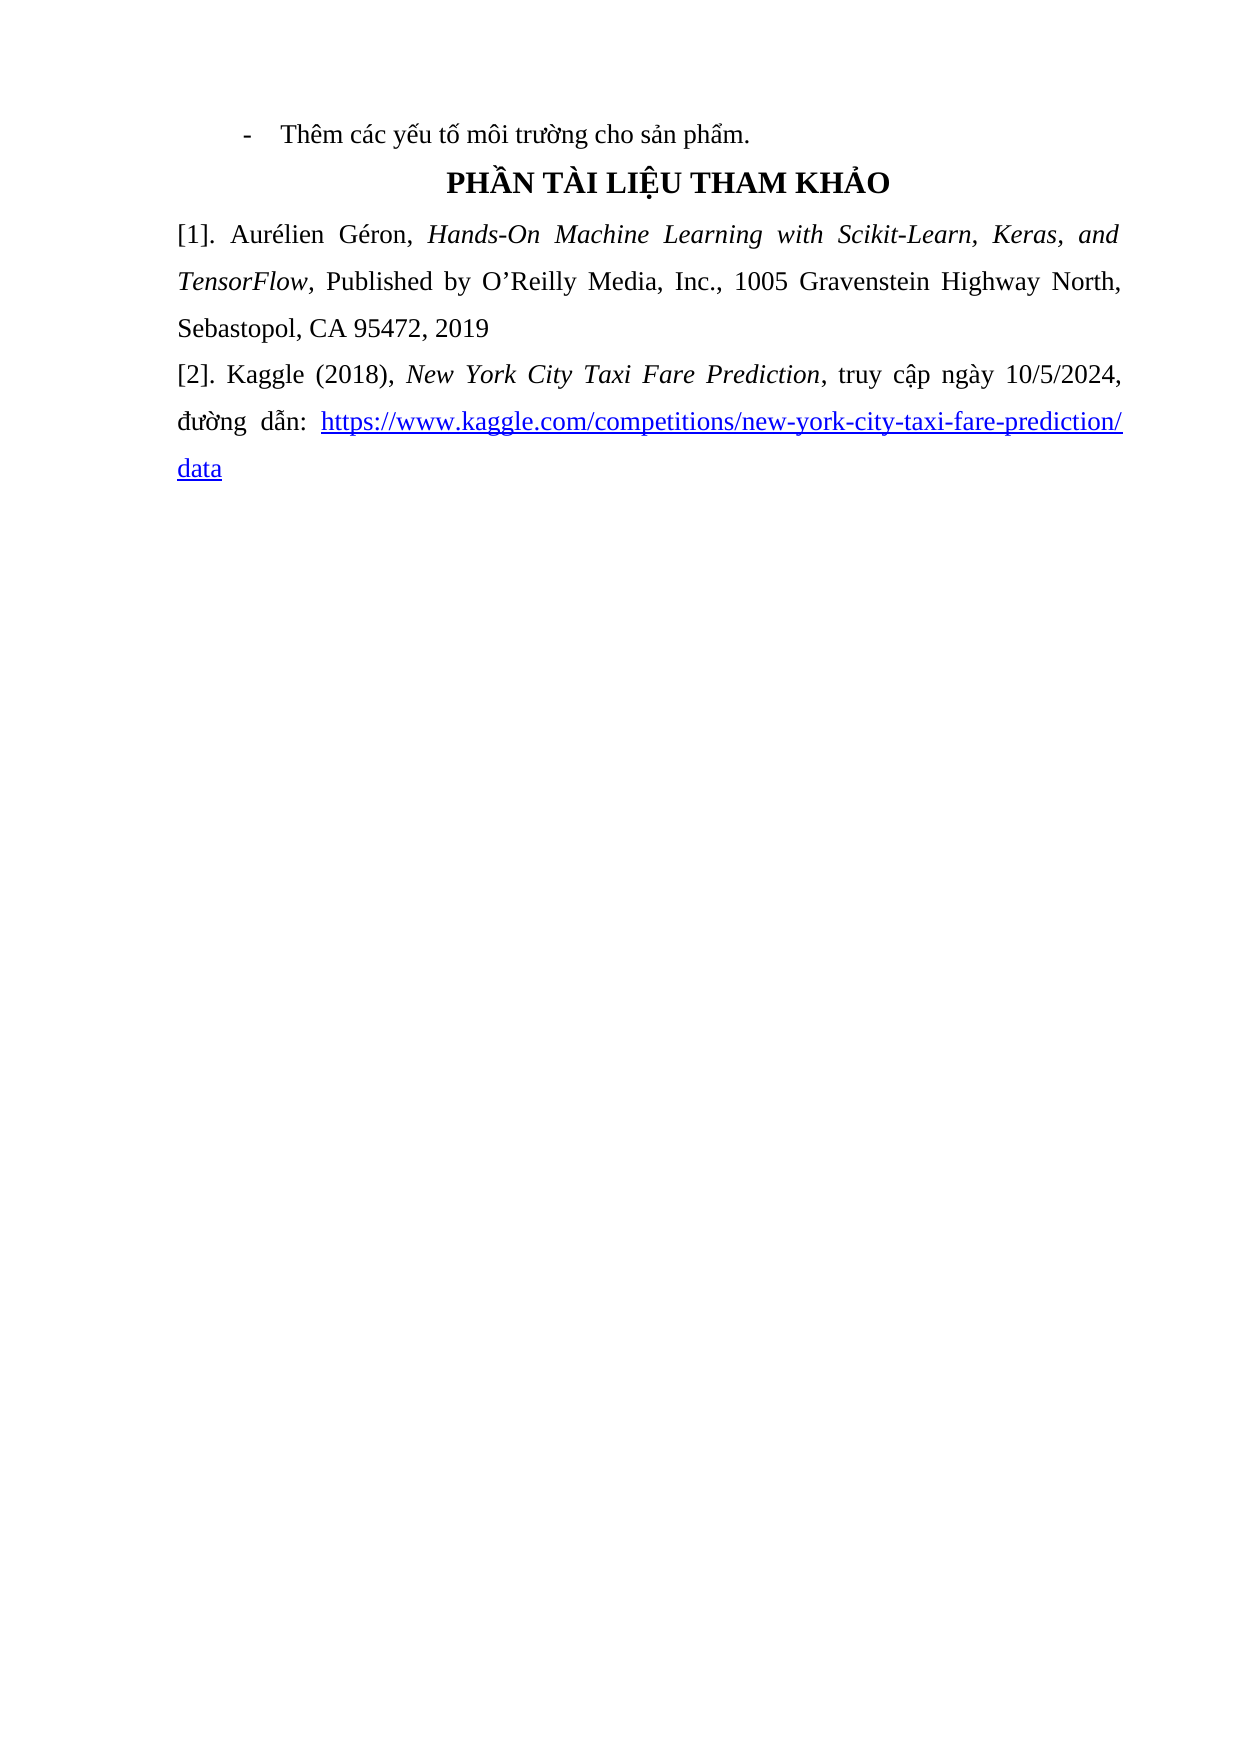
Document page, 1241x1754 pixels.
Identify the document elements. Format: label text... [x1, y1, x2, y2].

subtitle PHẦN TÀI LIỆU THAM KHẢO [214, 165, 1122, 201]
text [1]. Aurélien Géron, Hands-On Machine Learning with Scikit-Learn, Keras, and TensorFlow, Published by O’Reilly Media, Inc., 1005 Gravenstein Highway North, Sebastopol, CA 95472, 2019 [177, 219, 1122, 343]
text [2]. Kaggle (2018), New York City Taxi Fare Prediction, truy cập ngày 10/5/2024, đường dẫn: https://www.kaggle.com/competitions/new-york-city-taxi-fare-prediction/data [177, 359, 1122, 483]
list Thêm các yếu tố môi trường cho sản phẩm. [243, 118, 1122, 149]
